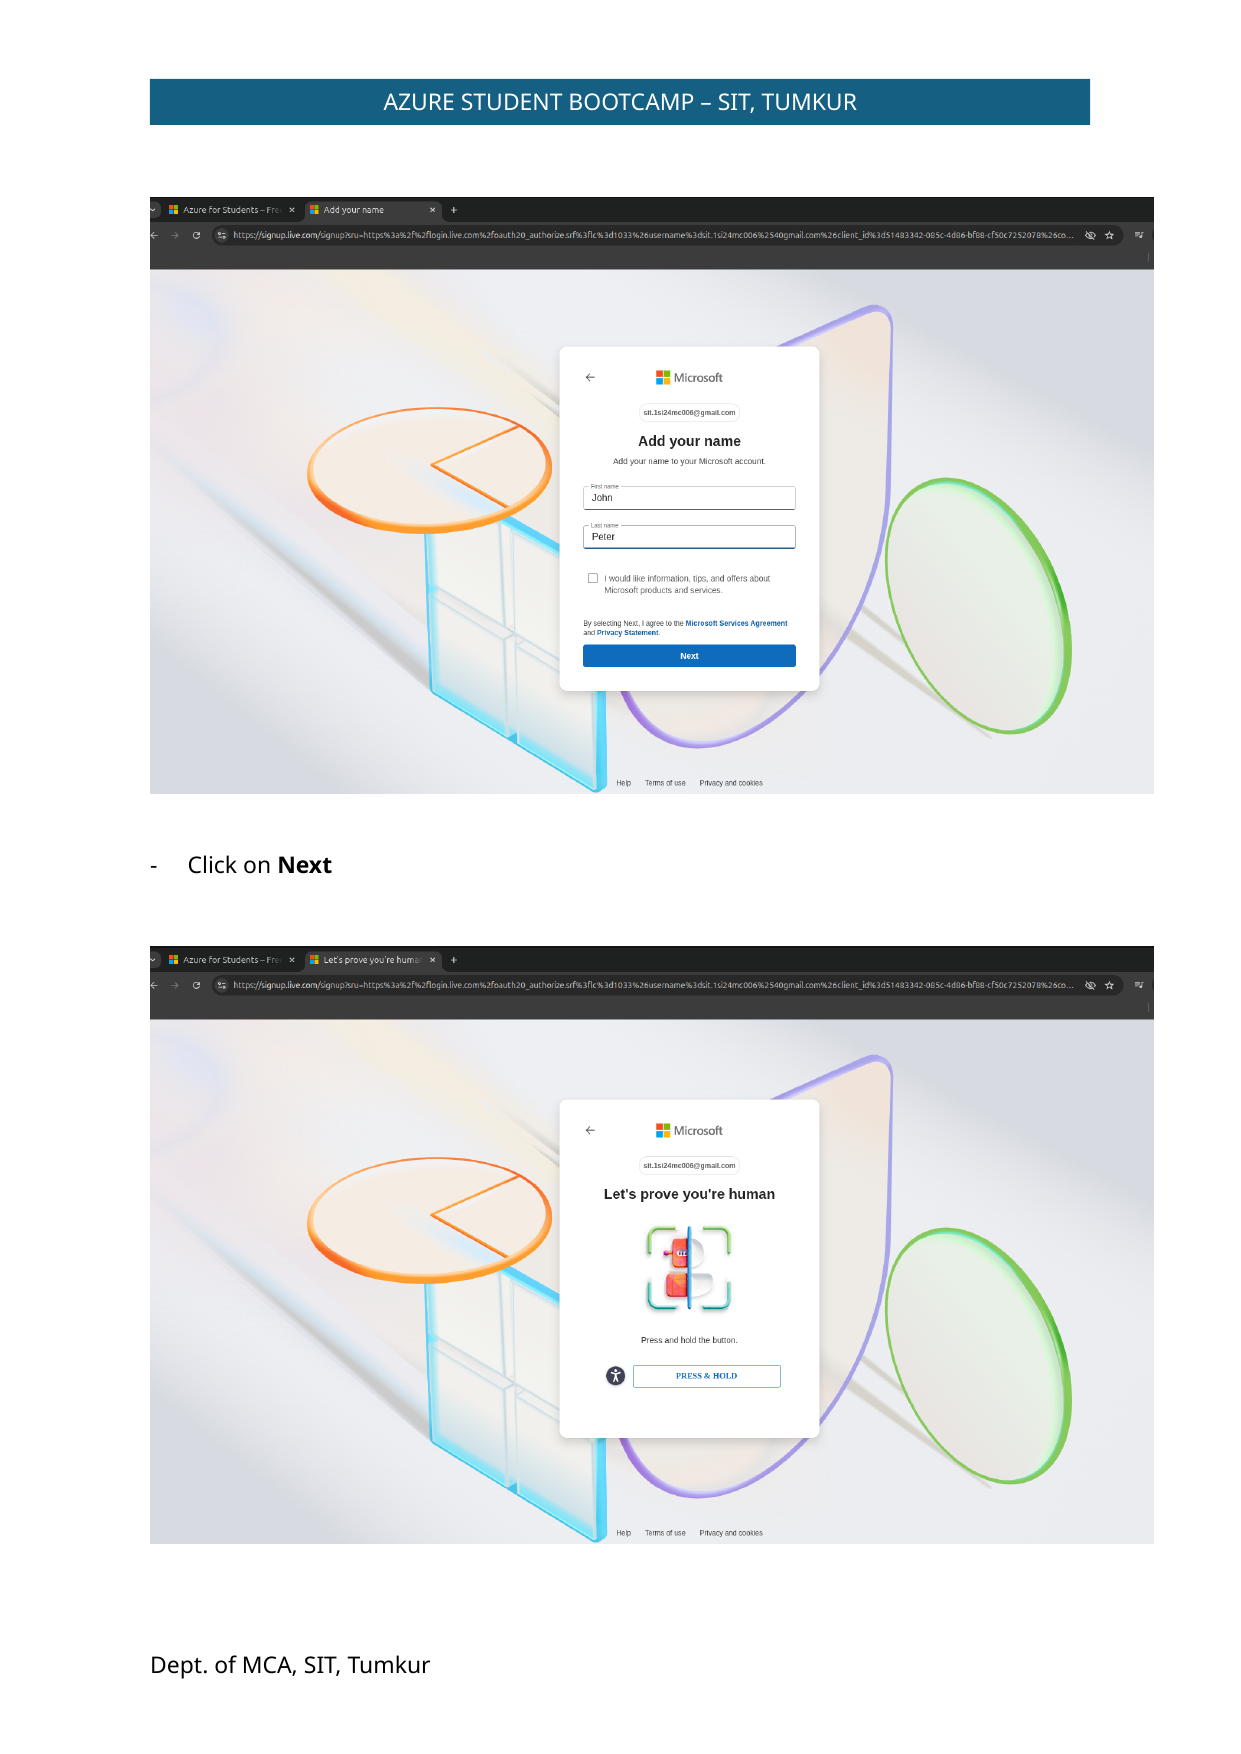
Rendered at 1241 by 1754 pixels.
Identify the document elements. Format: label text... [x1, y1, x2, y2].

picture [150, 197, 1154, 794]
list Click on Next [150, 849, 1090, 881]
picture [150, 946, 1154, 1544]
